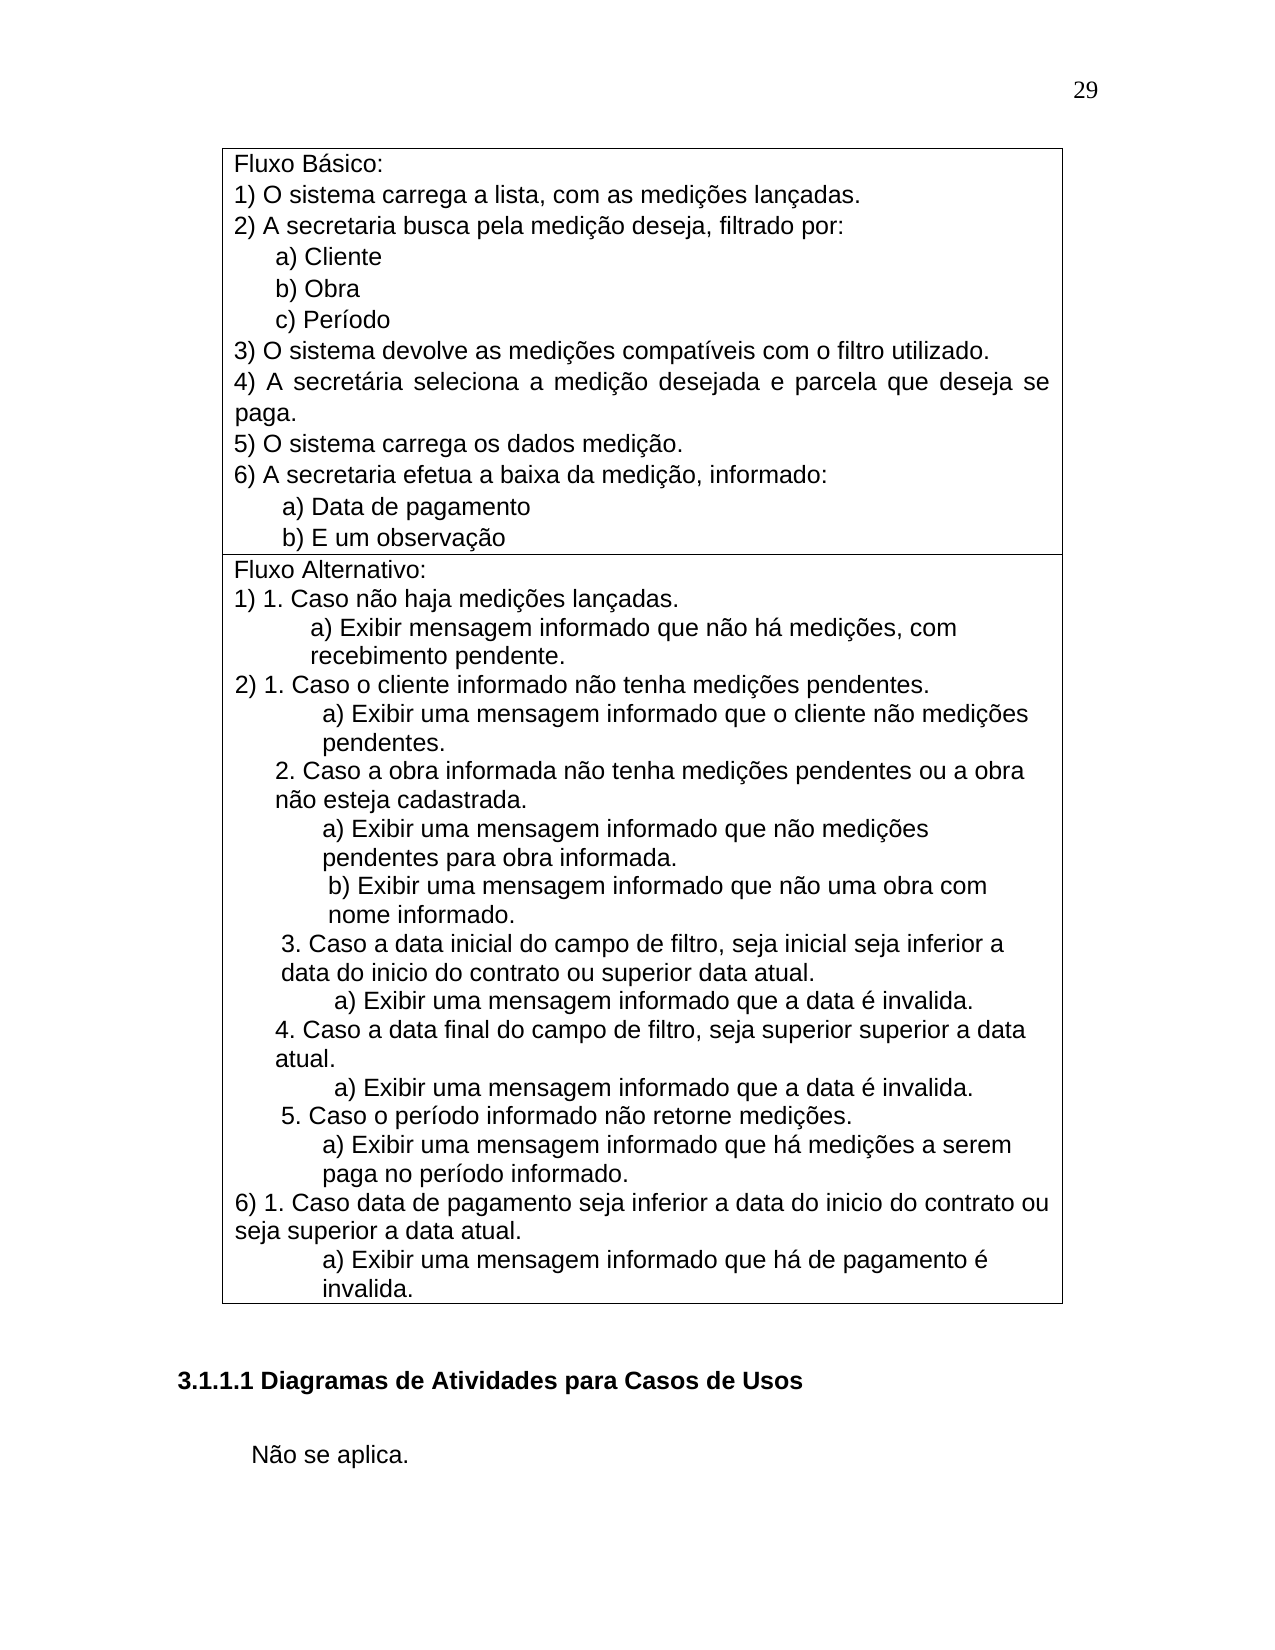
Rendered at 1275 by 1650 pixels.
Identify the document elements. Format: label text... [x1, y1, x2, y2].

subtitle 3.1.1.1 Diagramas de Atividades para Casos de Usos [177, 1366, 1098, 1394]
text Não se aplica. [177, 1440, 1098, 1469]
table_cell Fluxo Alternativo: 1) 1. Caso não haja medições lançadas. a) Exibir mensagem informado que não há medições, com recebimento pendente. 2) 1. Caso o cliente informado não tenha medições pendentes. a) Exibir uma mensagem informado que o cliente não medições pendentes. 2. Caso a obra informada não tenha medições pendentes ou a obra não esteja cadastrada. a) Exibir uma mensagem informado que não medições pendentes para obra informada. b) Exibir uma mensagem informado que não uma obra com nome informado. 3. Caso a data inicial do campo de filtro, seja inicial seja inferior a data do inicio do contrato ou superior data atual. a) Exibir uma mensagem informado que a data é invalida. 4. Caso a data final do campo de filtro, seja superior superior a data atual. a) Exibir uma mensagem informado que a data é invalida. 5. Caso o período informado não retorne medições. a) Exibir uma mensagem informado que há medições a serem paga no período informado. 6) 1. Caso data de pagamento seja inferior a data do inicio do contrato ou seja superior a data atual. a) Exibir uma mensagem informado que há de pagamento é invalida. [223, 555, 1062, 1302]
table_cell Fluxo Básico: 1) O sistema carrega a lista, com as medições lançadas. 2) A secretaria busca pela medição deseja, filtrado por: a) Cliente b) Obra c) Período 3) O sistema devolve as medições compatíveis com o filtro utilizado. 4) A secretária seleciona a medição desejada e parcela que deseja se paga. 5) O sistema carrega os dados medição. 6) A secretaria efetua a baixa da medição, informado: a) Data de pagamento b) E um observação [223, 149, 1062, 554]
